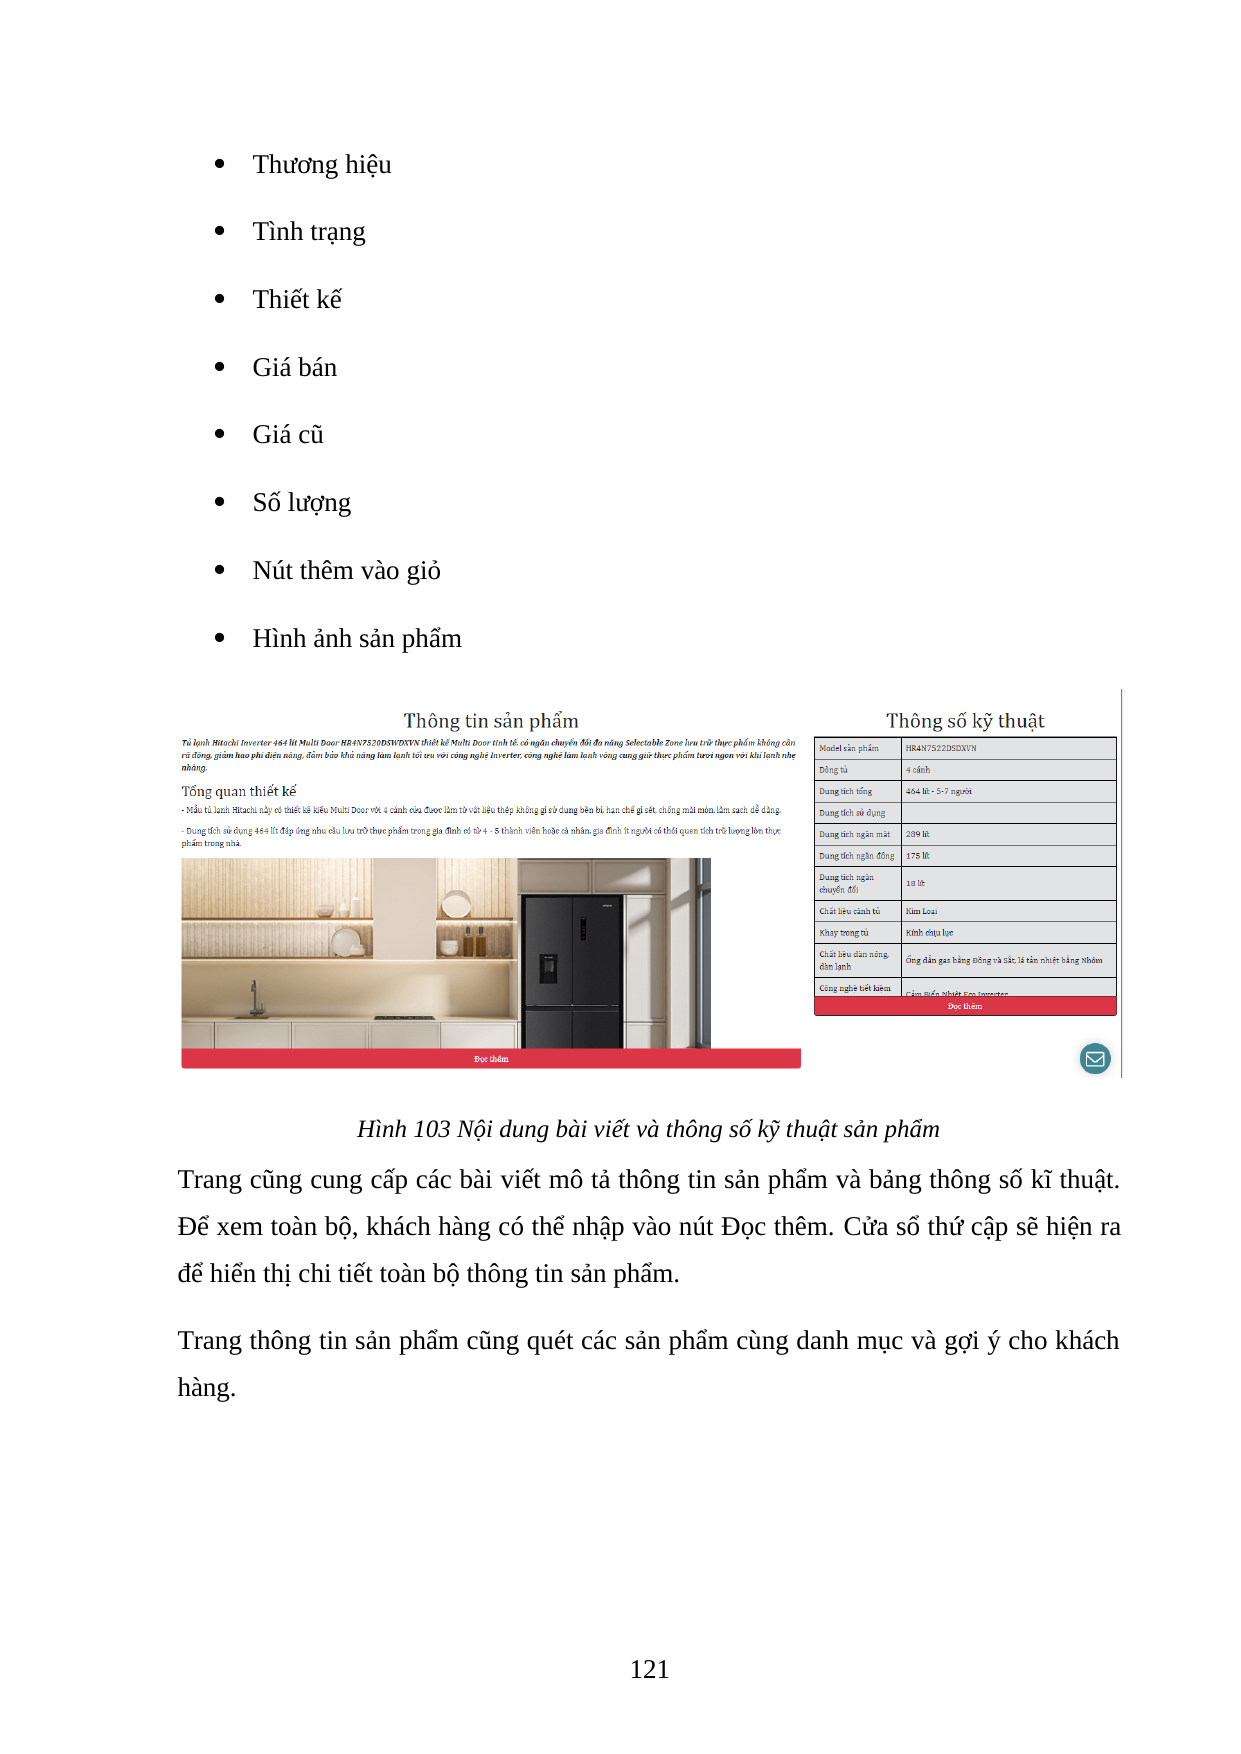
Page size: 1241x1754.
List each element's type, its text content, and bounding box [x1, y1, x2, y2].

text Trang cũng cung cấp các bài viết mô tả thông tin sản phẩm và bảng thông số kĩ thuật. Để xem toàn bộ, khách hàng có thể nhập vào nút Đọc thêm. Cửa sổ thứ cập sẽ hiện ra để hiển thị chi tiết toàn bộ thông tin sản phẩm. [177, 1163, 1122, 1288]
list Giá bán [215, 351, 1122, 382]
list Tình trạng [215, 215, 1122, 247]
text Trang thông tin sản phẩm cũng quét các sản phẩm cùng danh mục và gợi ý cho khách hàng. [177, 1324, 1122, 1402]
list Thiết kế [215, 283, 1122, 314]
list Số lượng [215, 486, 1122, 517]
list Nút thêm vào giỏ [215, 554, 1122, 585]
list Hình ảnh sản phẩm [215, 622, 1122, 653]
list Thương hiệu [215, 148, 1122, 179]
text Hình 103 Nội dung bài viết và thông số kỹ thuật sản phẩm [177, 1114, 1122, 1143]
picture [177, 689, 1123, 1078]
list Giá cũ [215, 418, 1122, 450]
